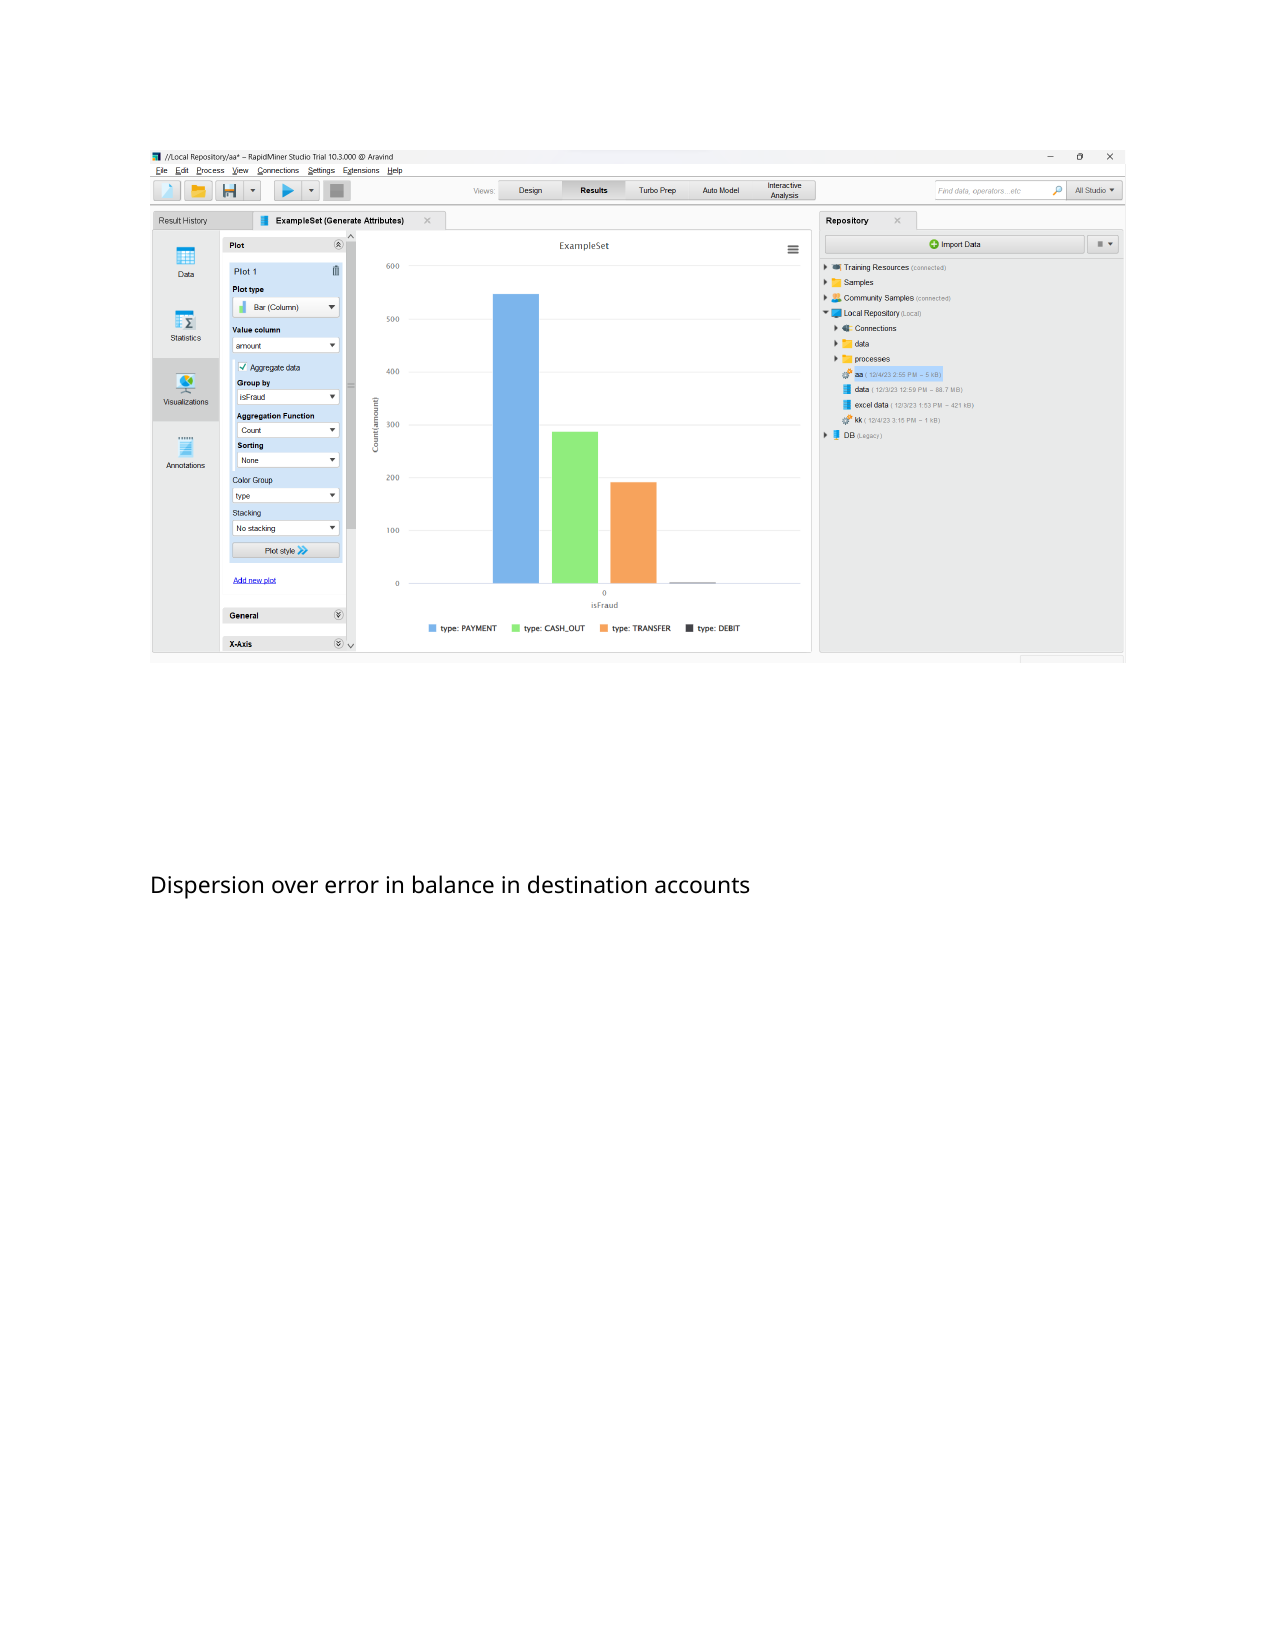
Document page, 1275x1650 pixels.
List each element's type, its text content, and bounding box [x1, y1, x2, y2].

picture [150, 150, 1125, 663]
text Dispersion over error in balance in destination accounts [150, 869, 1125, 900]
